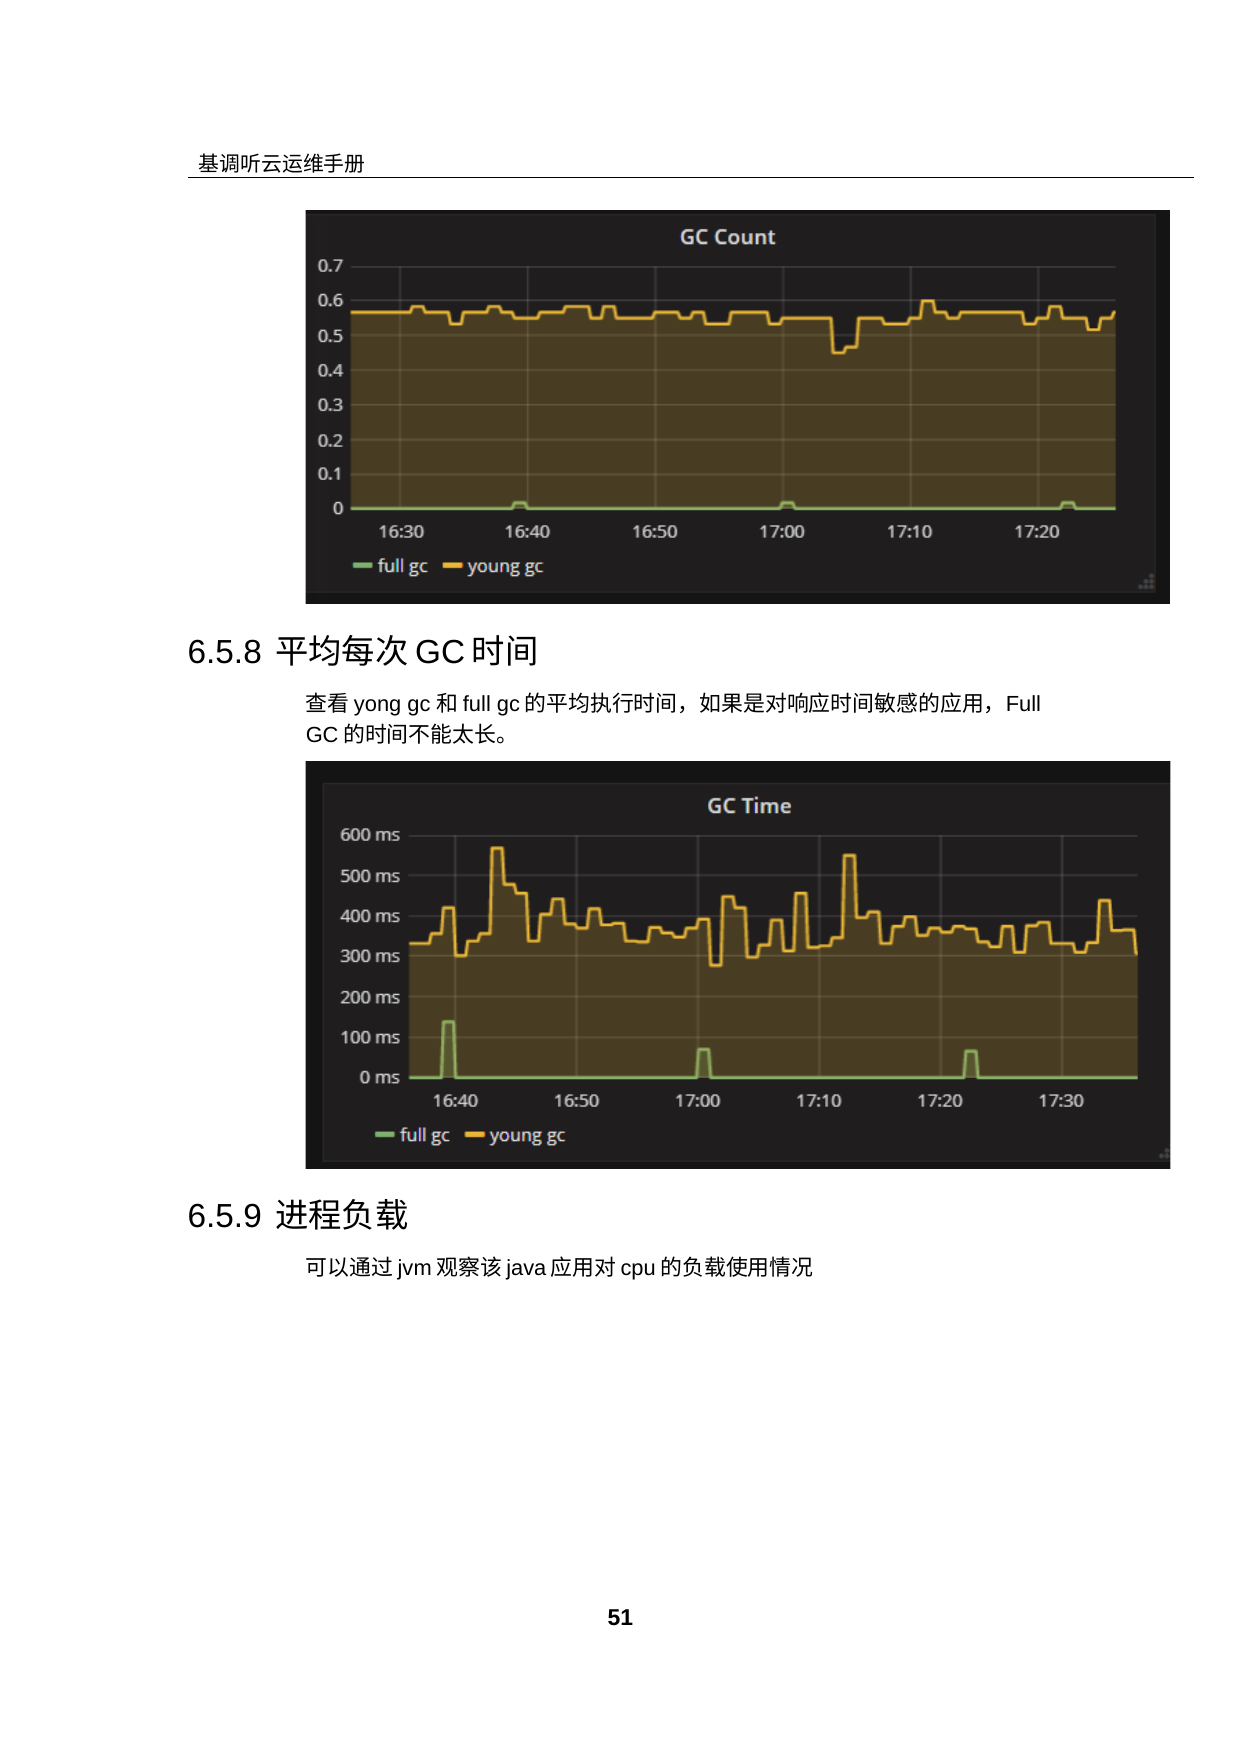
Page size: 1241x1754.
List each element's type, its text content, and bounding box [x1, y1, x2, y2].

text 查看yong gc 和full gc的平均执行时间，如果是对响应时间敏感的应用，Full GC的时间不能太长。 [306, 686, 1053, 749]
picture [305, 761, 1171, 1169]
subtitle 平均每次GC时间 [187, 625, 1053, 673]
text 可以通过jvm观察该java应用对cpu的负载使用情况 [306, 1250, 1053, 1282]
picture [305, 210, 1170, 604]
subtitle 进程负载 [187, 1189, 1053, 1237]
